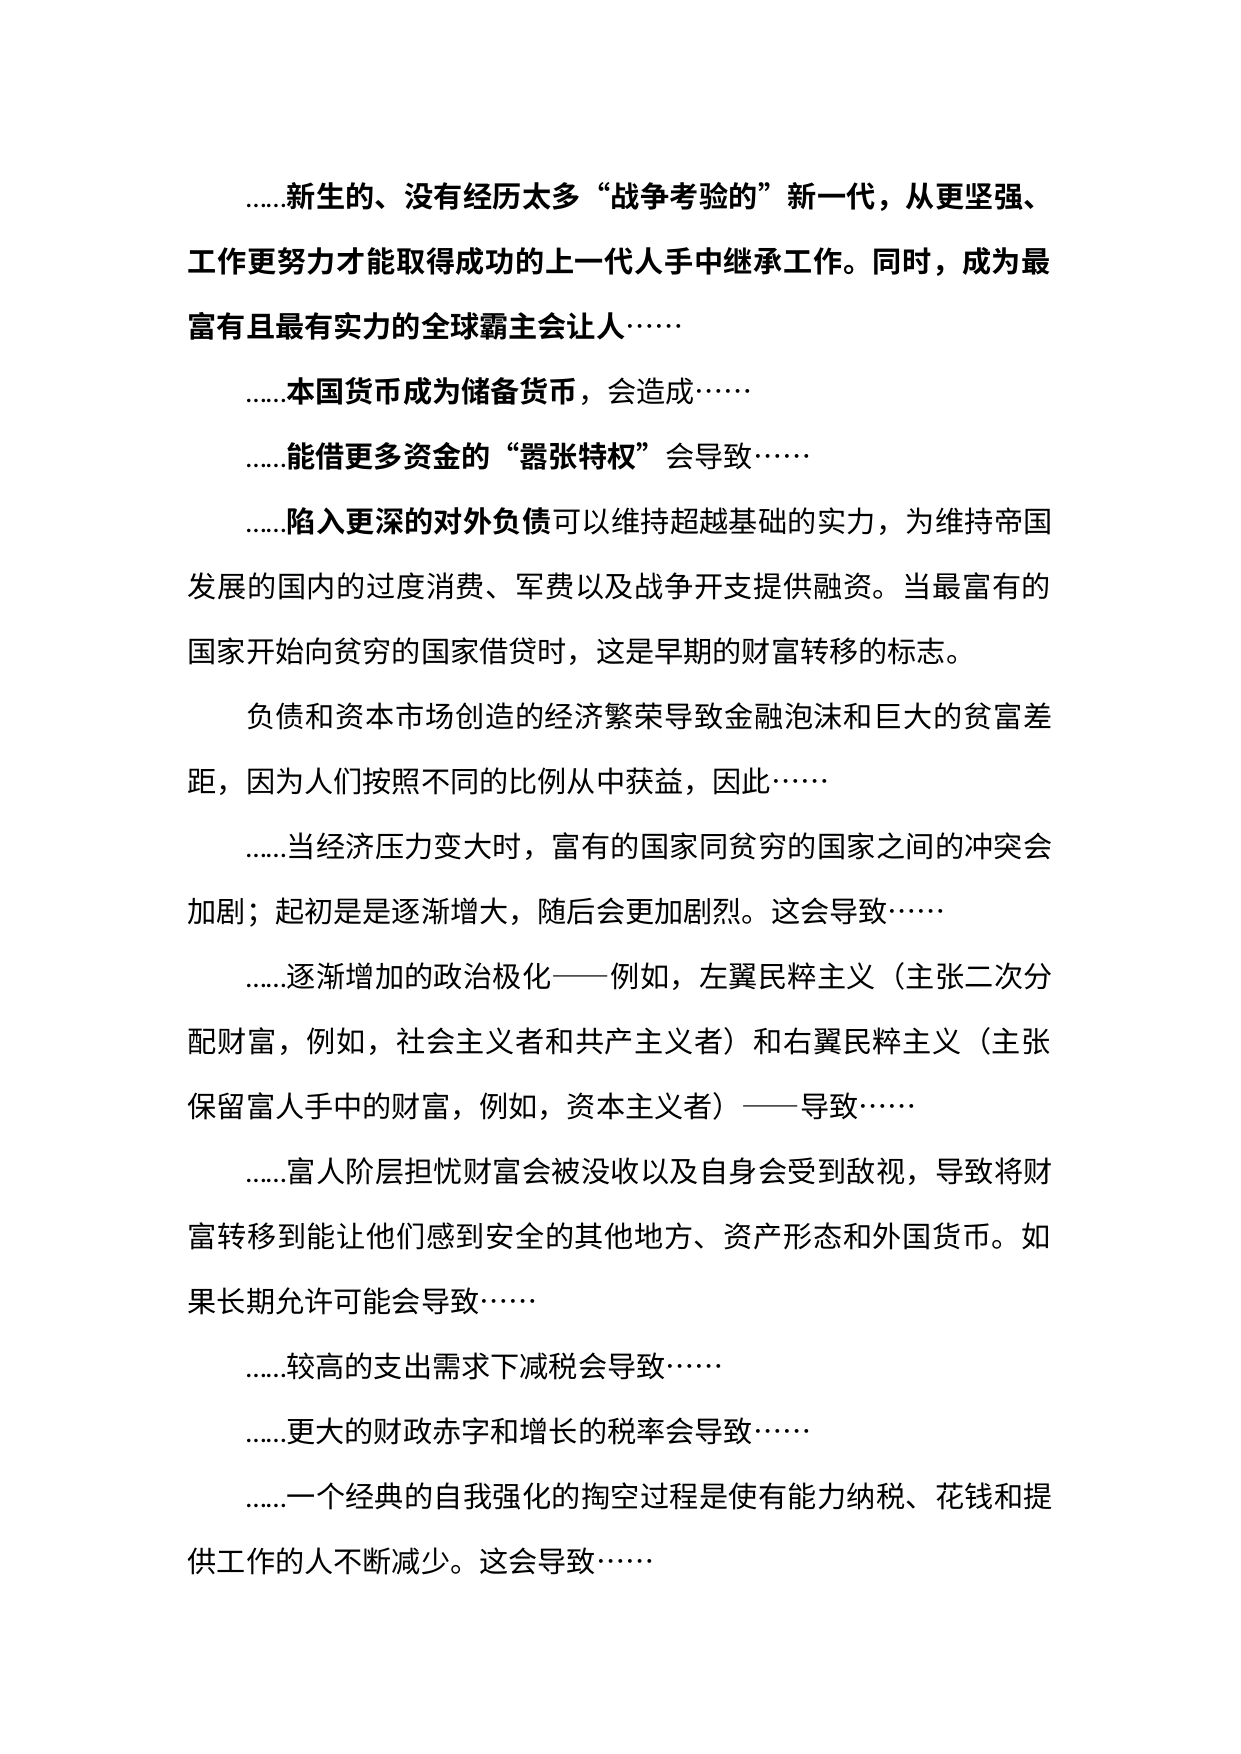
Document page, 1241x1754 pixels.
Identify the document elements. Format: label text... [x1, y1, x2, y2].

text ……能借更多资金的“嚣张特权”会导致…… [187, 422, 1053, 487]
text ……一个经典的自我强化的掏空过程是使有能力纳税、花钱和提供工作的人不断减少。这会导致…… [187, 1462, 1053, 1592]
text ……更大的财政赤字和增长的税率会导致…… [187, 1397, 1053, 1462]
text ……本国货币成为储备货币，会造成…… [187, 357, 1053, 422]
text ……较高的支出需求下减税会导致…… [187, 1332, 1053, 1397]
text ……逐渐增加的政治极化——例如，左翼民粹主义（主张二次分配财富，例如，社会主义者和共产主义者）和右翼民粹主义（主张保留富人手中的财富，例如，资本主义者）——导致…… [187, 942, 1053, 1137]
text ……陷入更深的对外负债可以维持超越基础的实力，为维持帝国发展的国内的过度消费、军费以及战争开支提供融资。当最富有的国家开始向贫穷的国家借贷时，这是早期的财富转移的标志。 [187, 487, 1053, 682]
text ……当经济压力变大时，富有的国家同贫穷的国家之间的冲突会加剧；起初是是逐渐增大，随后会更加剧烈。这会导致…… [187, 812, 1053, 942]
text ……富人阶层担忧财富会被没收以及自身会受到敌视，导致将财富转移到能让他们感到安全的其他地方、资产形态和外国货币。如果长期允许可能会导致…… [187, 1137, 1053, 1332]
text ……新生的、没有经历太多“战争考验的”新一代，从更坚强、工作更努力才能取得成功的上一代人手中继承工作。同时，成为最富有且最有实力的全球霸主会让人…… [187, 162, 1053, 357]
text 负债和资本市场创造的经济繁荣导致金融泡沫和巨大的贫富差距，因为人们按照不同的比例从中获益，因此…… [187, 682, 1053, 812]
